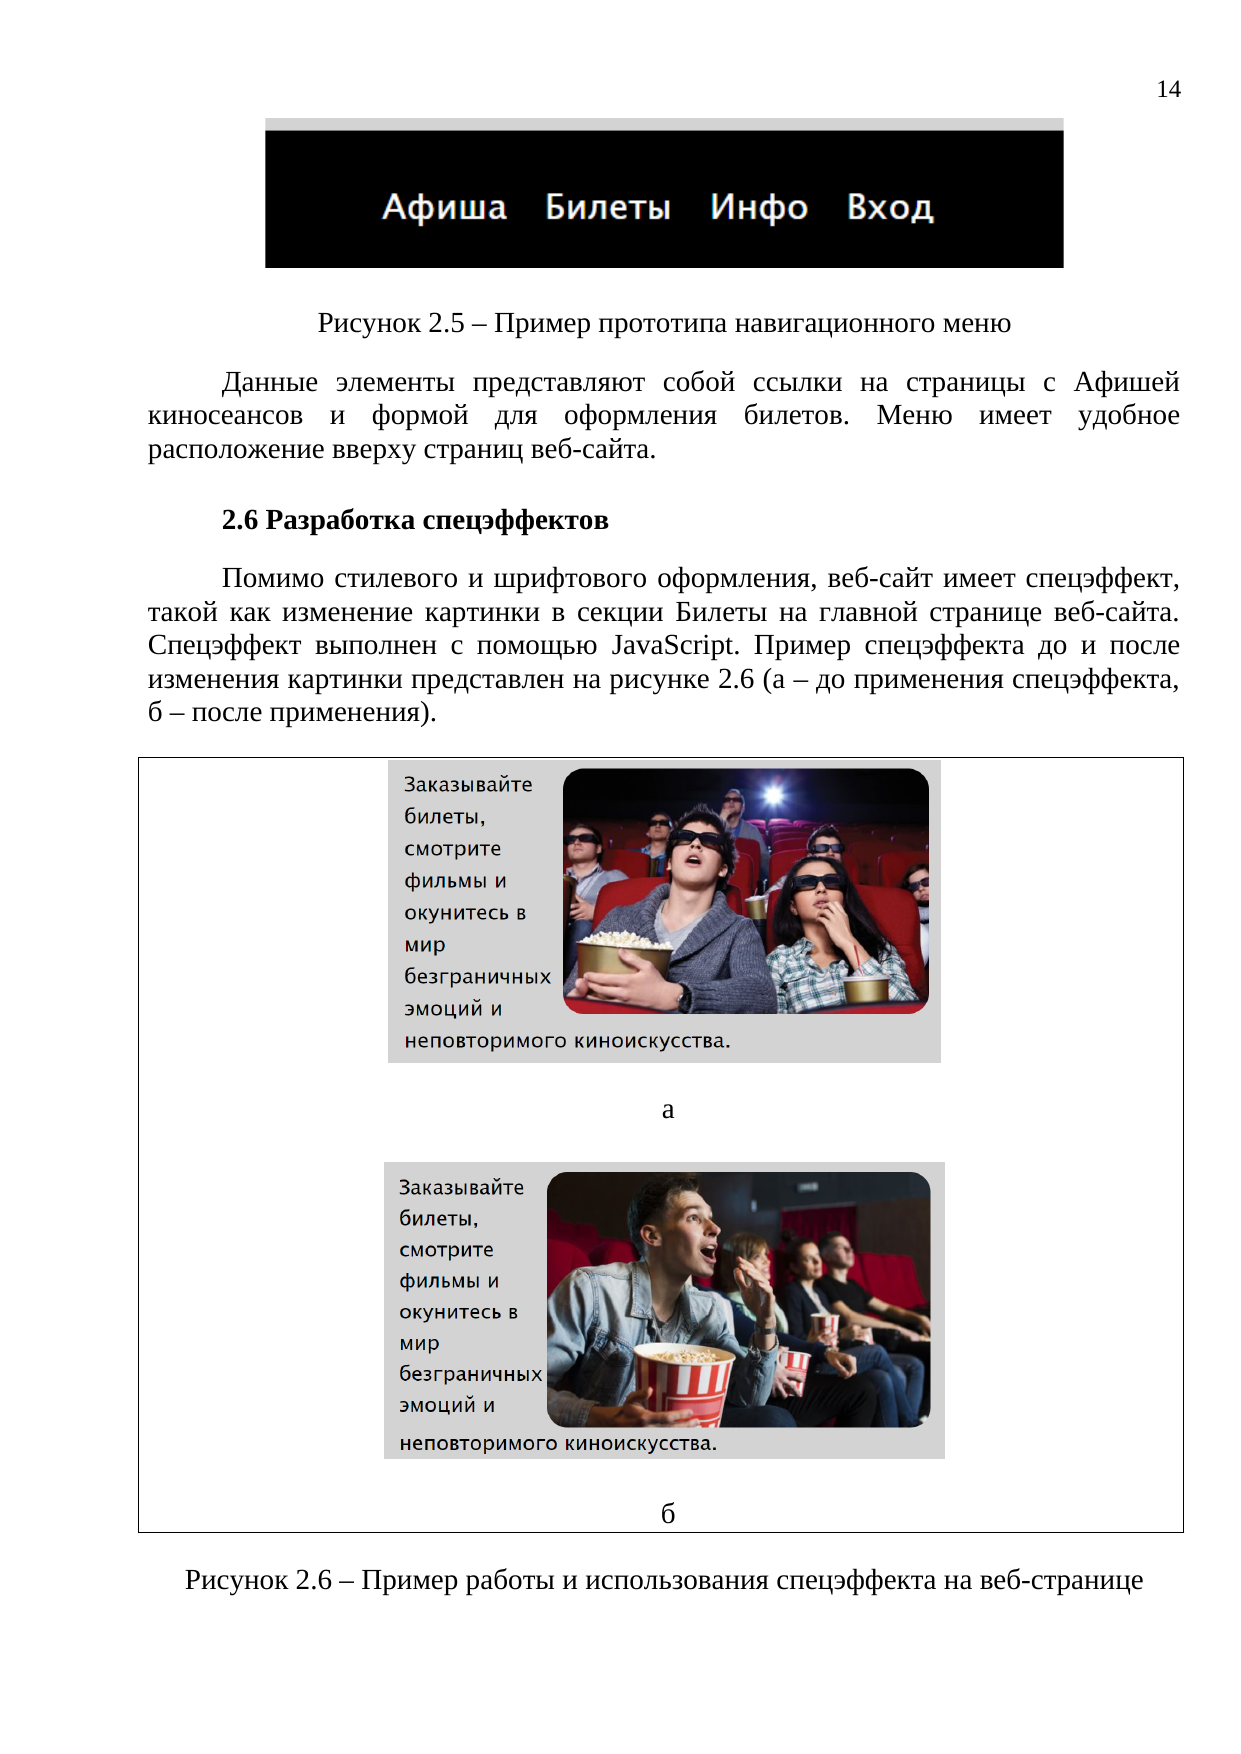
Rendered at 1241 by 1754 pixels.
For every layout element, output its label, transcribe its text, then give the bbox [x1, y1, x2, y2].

text Рисунок 2.6 – Пример работы и использования спецэффекта на веб-странице [148, 1562, 1181, 1596]
text б [139, 1493, 1183, 1532]
text Рисунок 2.5 – Пример прототипа навигационного меню [148, 305, 1181, 339]
text а [139, 1088, 1183, 1125]
picture [265, 118, 1064, 268]
picture [388, 760, 941, 1063]
text 2.6 Разработка спецэффектов [148, 502, 1181, 535]
text Помимо стилевого и шрифтового оформления, веб-сайт имеет спецэффект, такой как изменение картинки в секции Билеты на главной странице веб-сайта. Спецэффект выполнен с помощью JavaScript. Пример спецэффекта до и после изменения картинки представлен на рисунке 2.6 (а – до применения спецэффекта, б – после применения). [148, 560, 1181, 728]
picture [384, 1162, 945, 1459]
text Данные элементы представляют собой ссылки на страницы с Афишей киносеансов и формой для оформления билетов. Меню имеет удобное расположение вверху страниц веб-сайта. [148, 364, 1181, 464]
